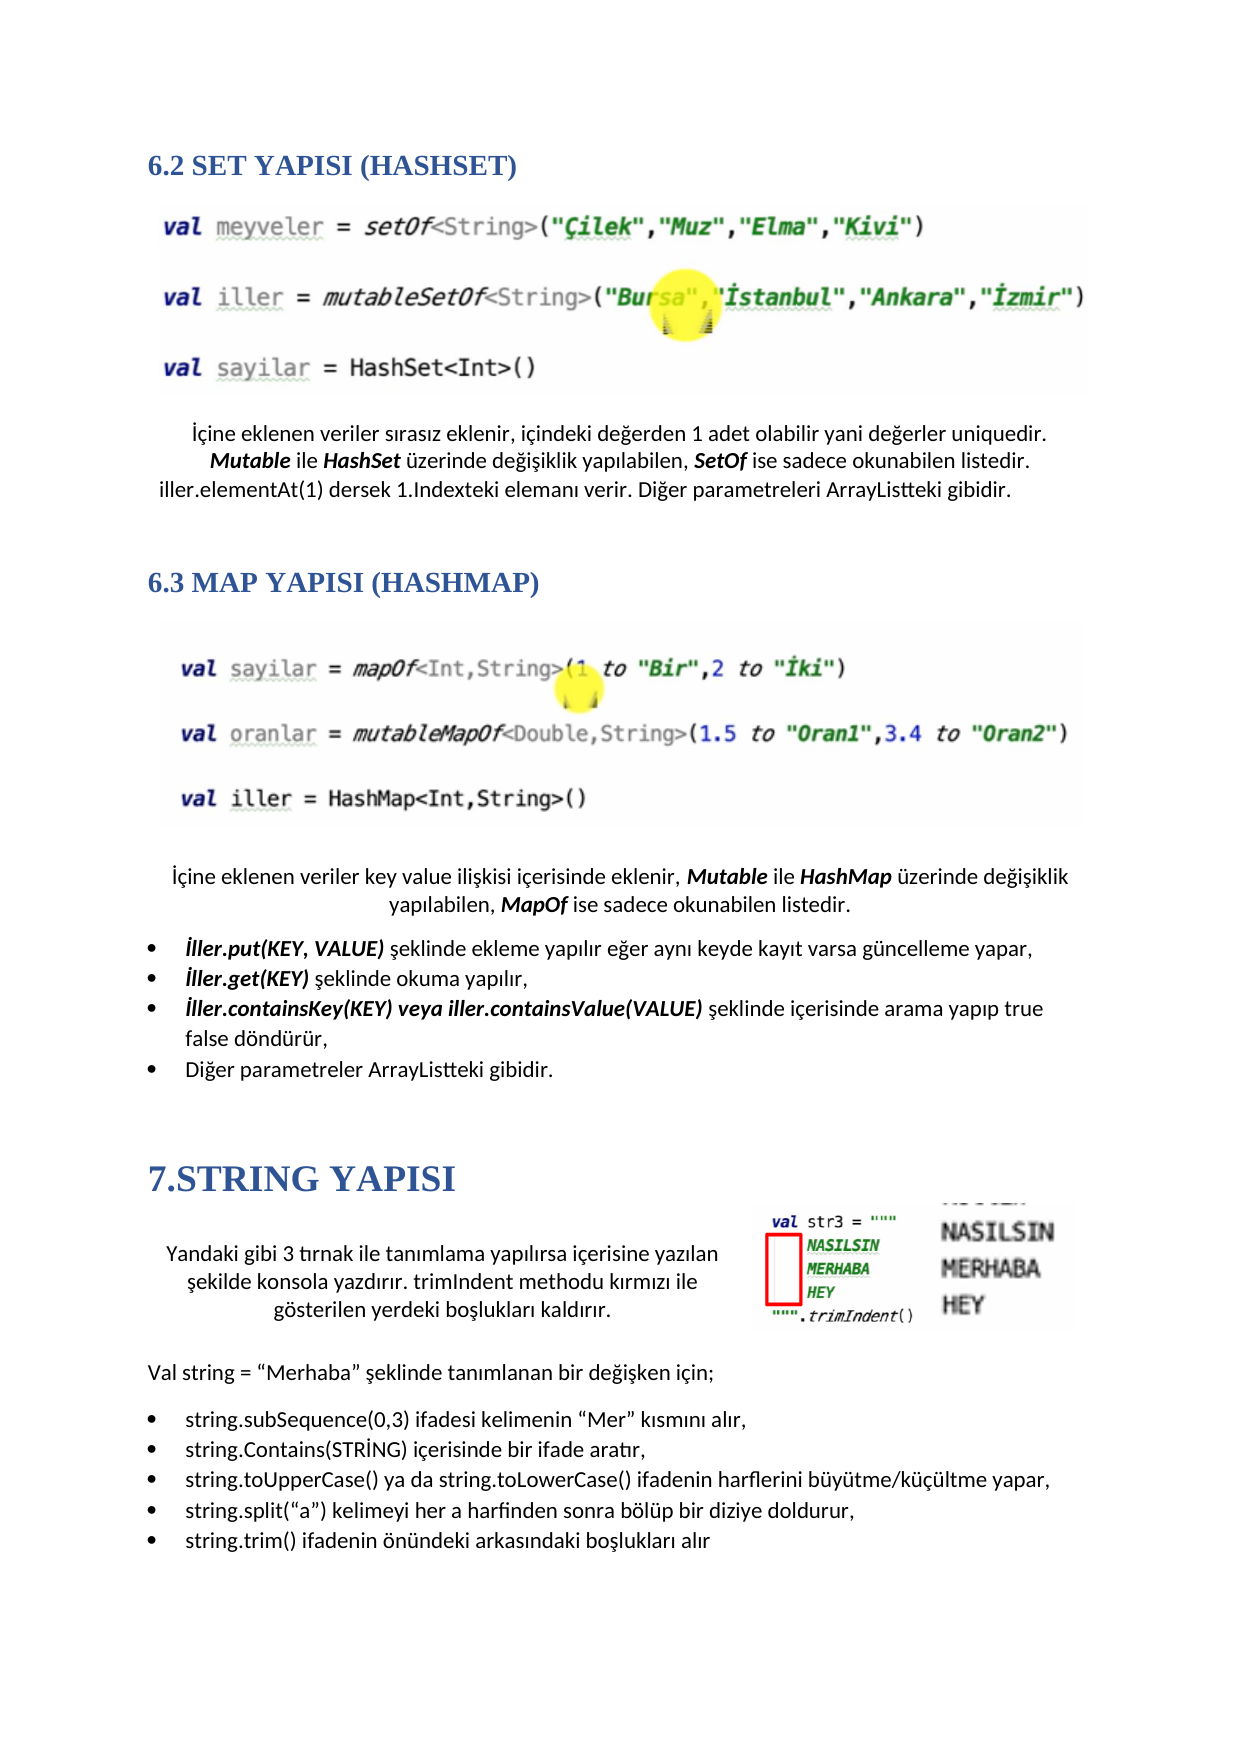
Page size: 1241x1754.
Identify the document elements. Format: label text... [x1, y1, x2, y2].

table_header [148, 602, 1093, 846]
list string.Contains(STRİNG) içerisinde bir ifade aratır, [148, 1435, 1093, 1463]
list İller.put(KEY, VALUE) şeklinde ekleme yapılır eğer aynı keyde kayıt varsa güncelleme yapar, [148, 934, 1093, 962]
list string.split(“a”) kelimeyi her a harfinden sonra bölüp bir diziye doldurur, [148, 1496, 1093, 1524]
list string.toUpperCase() ya da string.toLowerCase() ifadenin harflerini büyütme/küçültme yapar, [148, 1466, 1093, 1494]
table_header [738, 1203, 1092, 1358]
subtitle 7.STRING YAPISI [148, 1157, 1093, 1200]
table_cell İçine eklenen veriler key value ilişkisi içerisinde eklenir, Mutable ile HashMap üzerinde değişiklik yapılabilen, MapOf ise sadece okunabilen listedir. [148, 846, 1093, 934]
subtitle 6.2 SET YAPISI (HASHSET) [148, 148, 1093, 181]
list Diğer parametreler ArrayListteki gibidir. [148, 1055, 1093, 1083]
table_cell İçine eklenen veriler sırasız eklenir, içindeki değerden 1 adet olabilir yani değerler uniquedir. Mutable ile HashSet üzerinde değişiklik yapılabilen, SetOf ise sadece okunabilen listedir. iller.elementAt(1) dersek 1.Indexteki elemanı verir. Diğer parametreleri ArrayListteki gibidir. [148, 416, 1093, 561]
subtitle 6.3 MAP YAPISI (HASHMAP) [148, 565, 1093, 599]
table_header Yandaki gibi 3 tırnak ile tanımlama yapılırsa içerisine yazılan şekilde konsola yazdırır. trimIndent methodu kırmızı ile gösterilen yerdeki boşlukları kaldırır. [148, 1203, 738, 1358]
text Val string = “Merhaba” şeklinde tanımlanan bir değişken için; [148, 1358, 1093, 1386]
list İller.get(KEY) şeklinde okuma yapılır, [148, 964, 1093, 992]
picture [158, 206, 1089, 394]
list string.subSequence(0,3) ifadesi kelimenin “Mer” kısmını alır, [148, 1405, 1093, 1433]
list string.trim() ifadenin önündeki arkasındaki boşlukları alır [148, 1526, 1093, 1554]
list İller.containsKey(KEY) veya iller.containsValue(VALUE) şeklinde içerisinde arama yapıp true false döndürür, [148, 994, 1093, 1052]
picture [751, 1203, 1078, 1331]
picture [158, 622, 1086, 826]
table_header [148, 184, 1093, 416]
